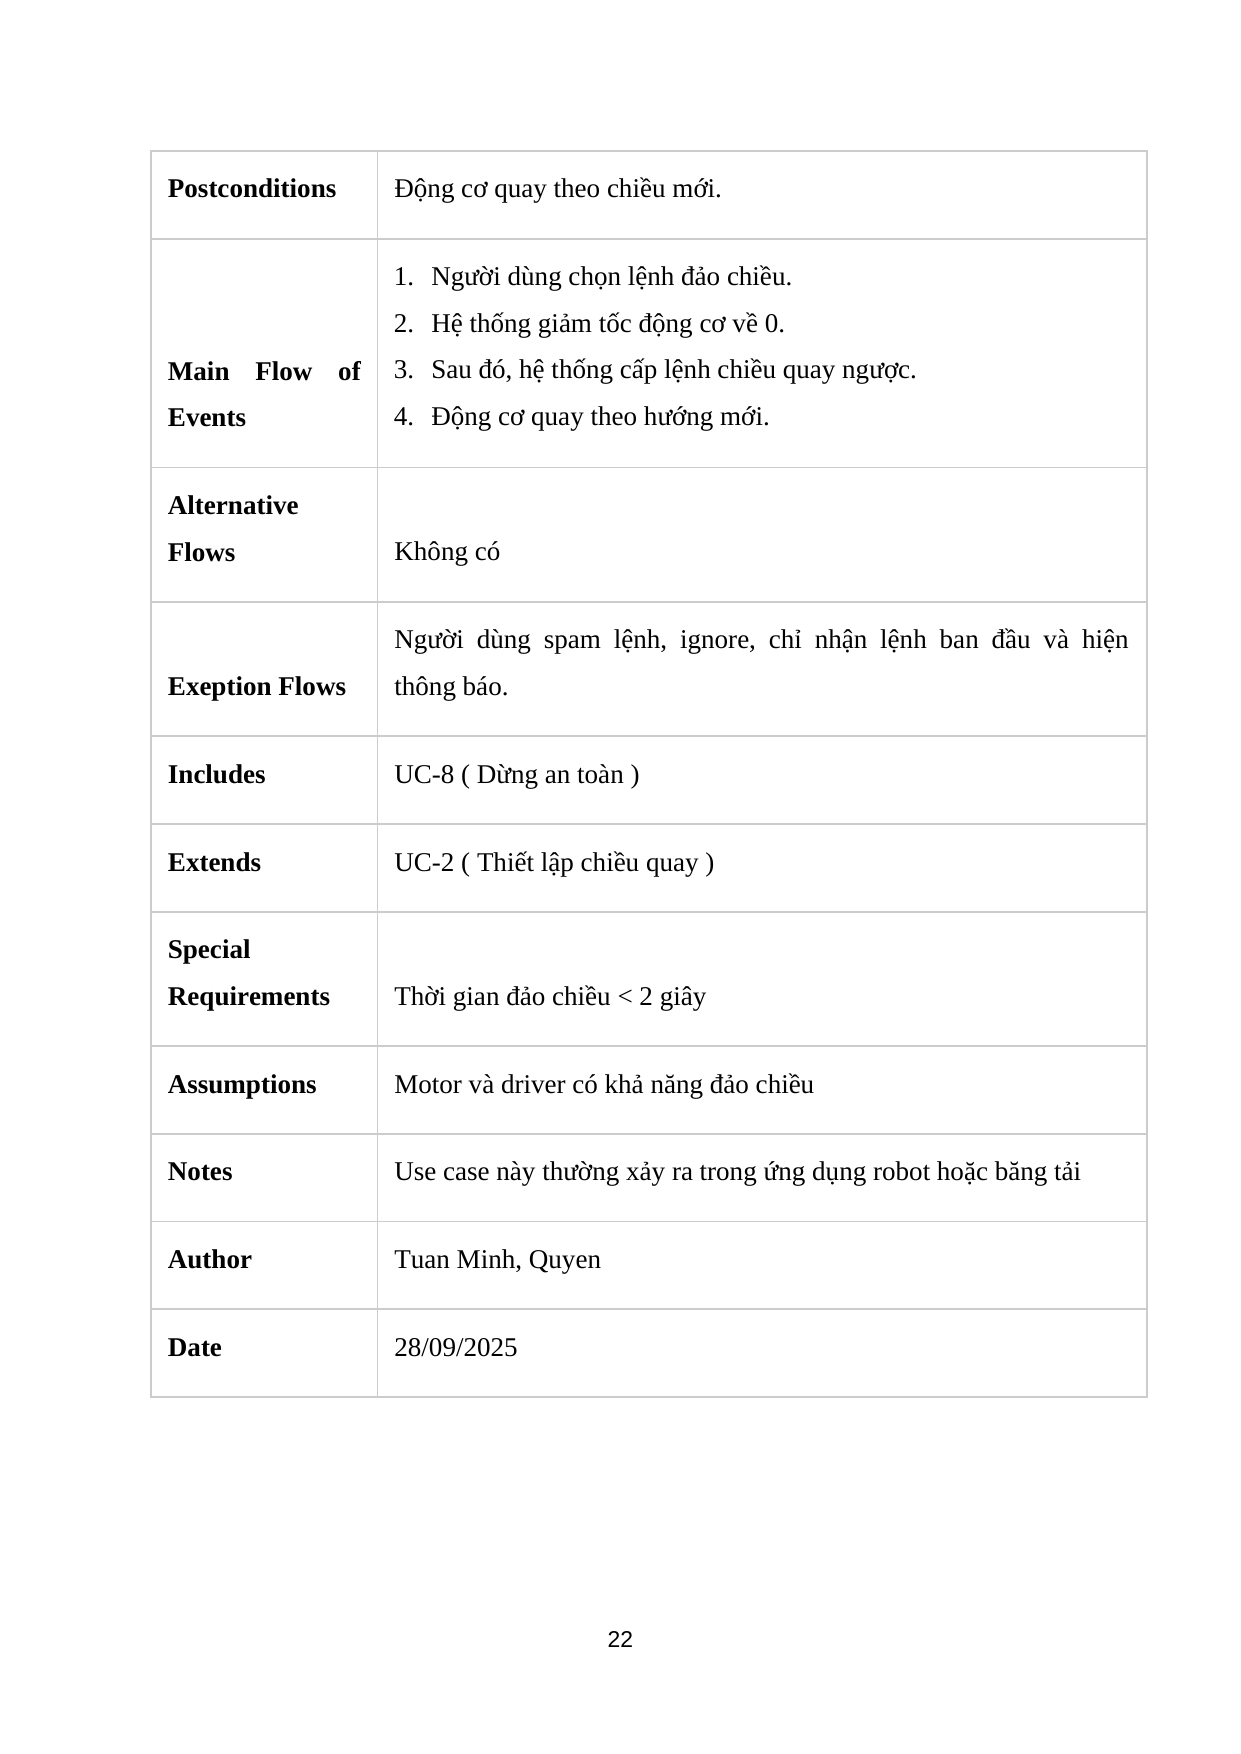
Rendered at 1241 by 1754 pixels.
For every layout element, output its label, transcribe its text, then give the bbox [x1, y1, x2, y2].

table_cell Thời gian đảo chiều < 2 giây [378, 913, 1146, 1045]
table_cell 28/09/2025 [378, 1310, 1146, 1396]
table_cell Alternative Flows [152, 468, 377, 601]
table_cell UC-2 ( Thiết lập chiều quay ) [378, 825, 1146, 911]
table_cell Special Requirements [152, 913, 377, 1045]
table_cell Motor và driver có khả năng đảo chiều [378, 1047, 1146, 1133]
table_cell Exeption Flows [152, 603, 377, 735]
table_cell Tuan Minh, Quyen [378, 1222, 1146, 1308]
table_cell Không có [378, 468, 1146, 601]
table_cell Postconditions [152, 152, 377, 238]
table_cell Người dùng chọn lệnh đảo chiều. Hệ thống giảm tốc động cơ về 0. Sau đó, hệ thống cấp lệnh chiều quay ngược. Động cơ quay theo hướng mới. [378, 240, 1146, 467]
table_cell Notes [152, 1135, 377, 1221]
table_cell Date [152, 1310, 377, 1396]
table_cell Assumptions [152, 1047, 377, 1133]
table_cell Includes [152, 737, 377, 823]
table_cell Use case này thường xảy ra trong ứng dụng robot hoặc băng tải [378, 1135, 1146, 1221]
table_cell Extends [152, 825, 377, 911]
table_cell Author [152, 1222, 377, 1308]
table_cell Động cơ quay theo chiều mới. [378, 152, 1146, 238]
table_cell Người dùng spam lệnh, ignore, chỉ nhận lệnh ban đầu và hiện thông báo. [378, 603, 1146, 735]
table_cell Main Flow of Events [152, 240, 377, 467]
table_cell UC-8 ( Dừng an toàn ) [378, 737, 1146, 823]
